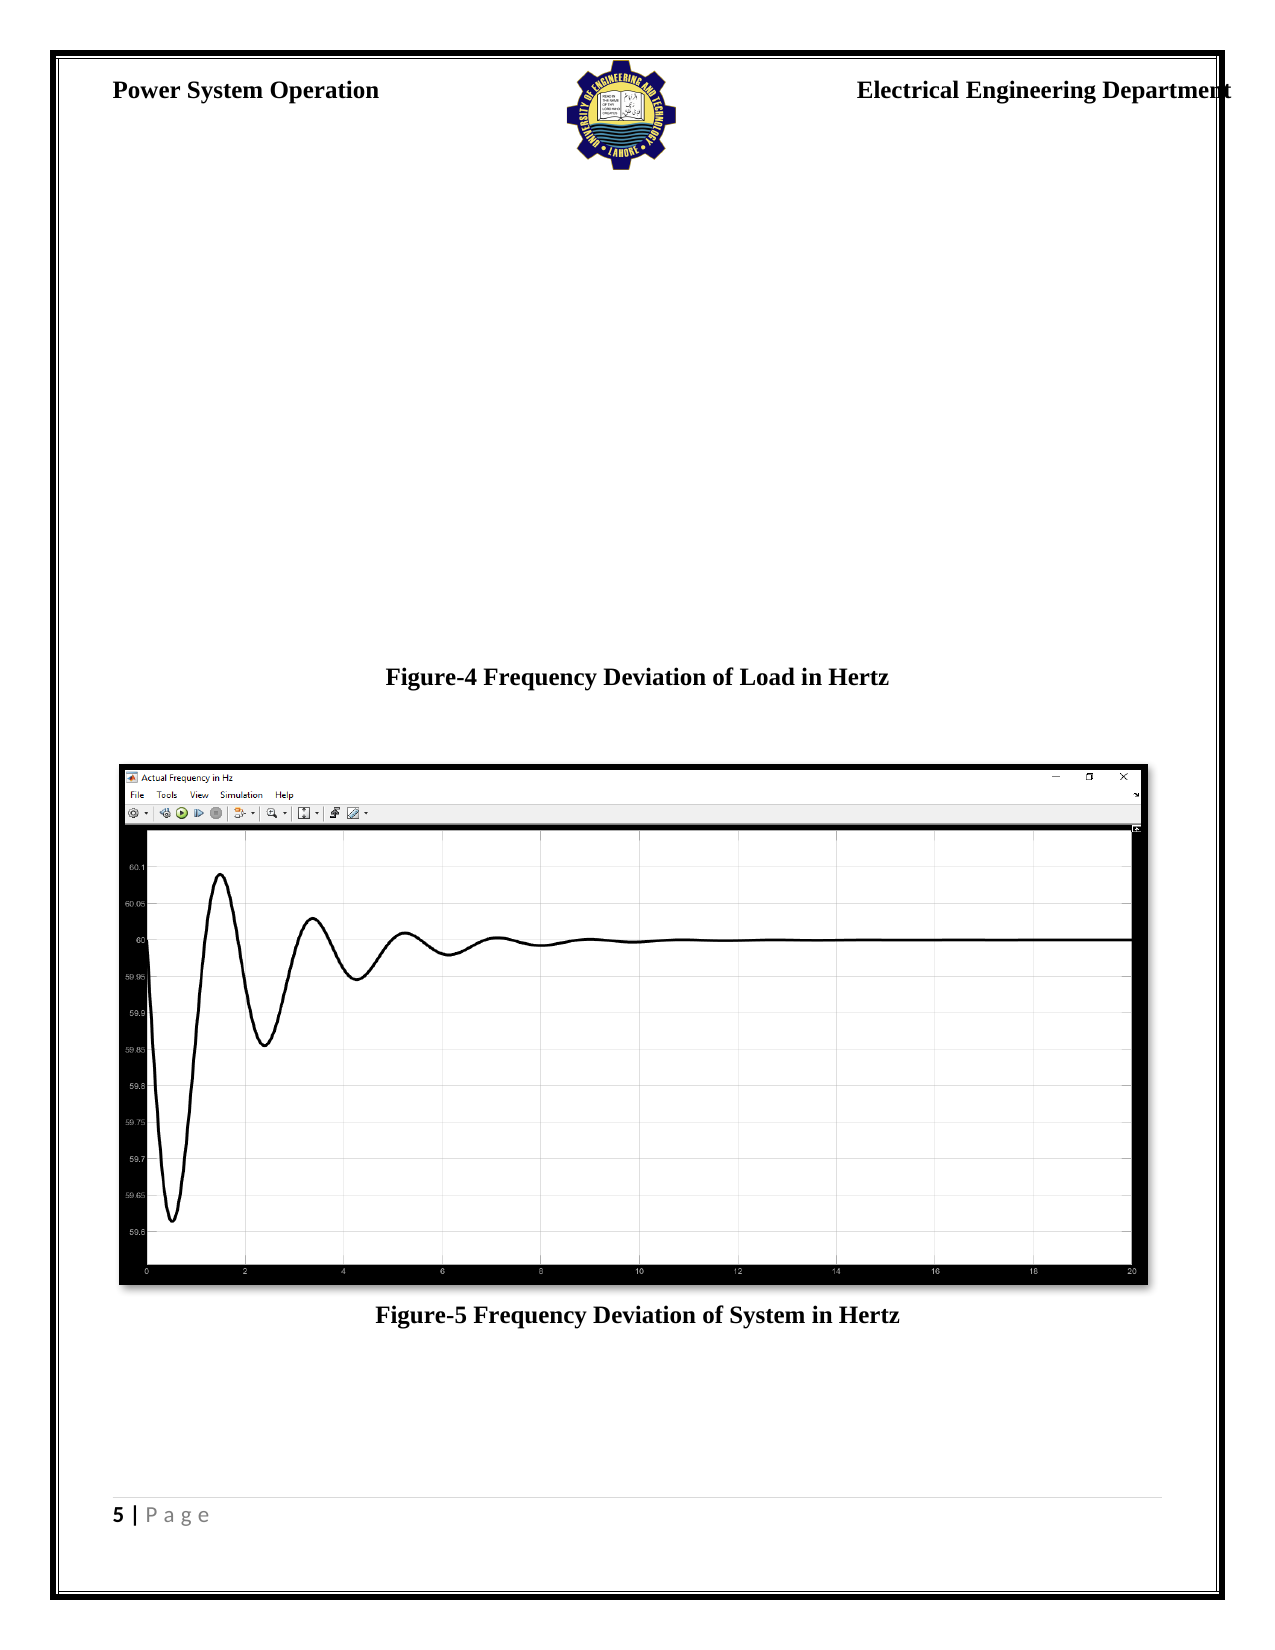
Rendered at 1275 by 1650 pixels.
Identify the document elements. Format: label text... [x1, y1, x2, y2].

text Figure-5 Frequency Deviation of System in Hertz [112, 1300, 1162, 1329]
picture [125, 770, 1141, 1279]
picture [566, 60, 676, 170]
text Figure-4 Frequency Deviation of Load in Hertz [112, 662, 1162, 691]
